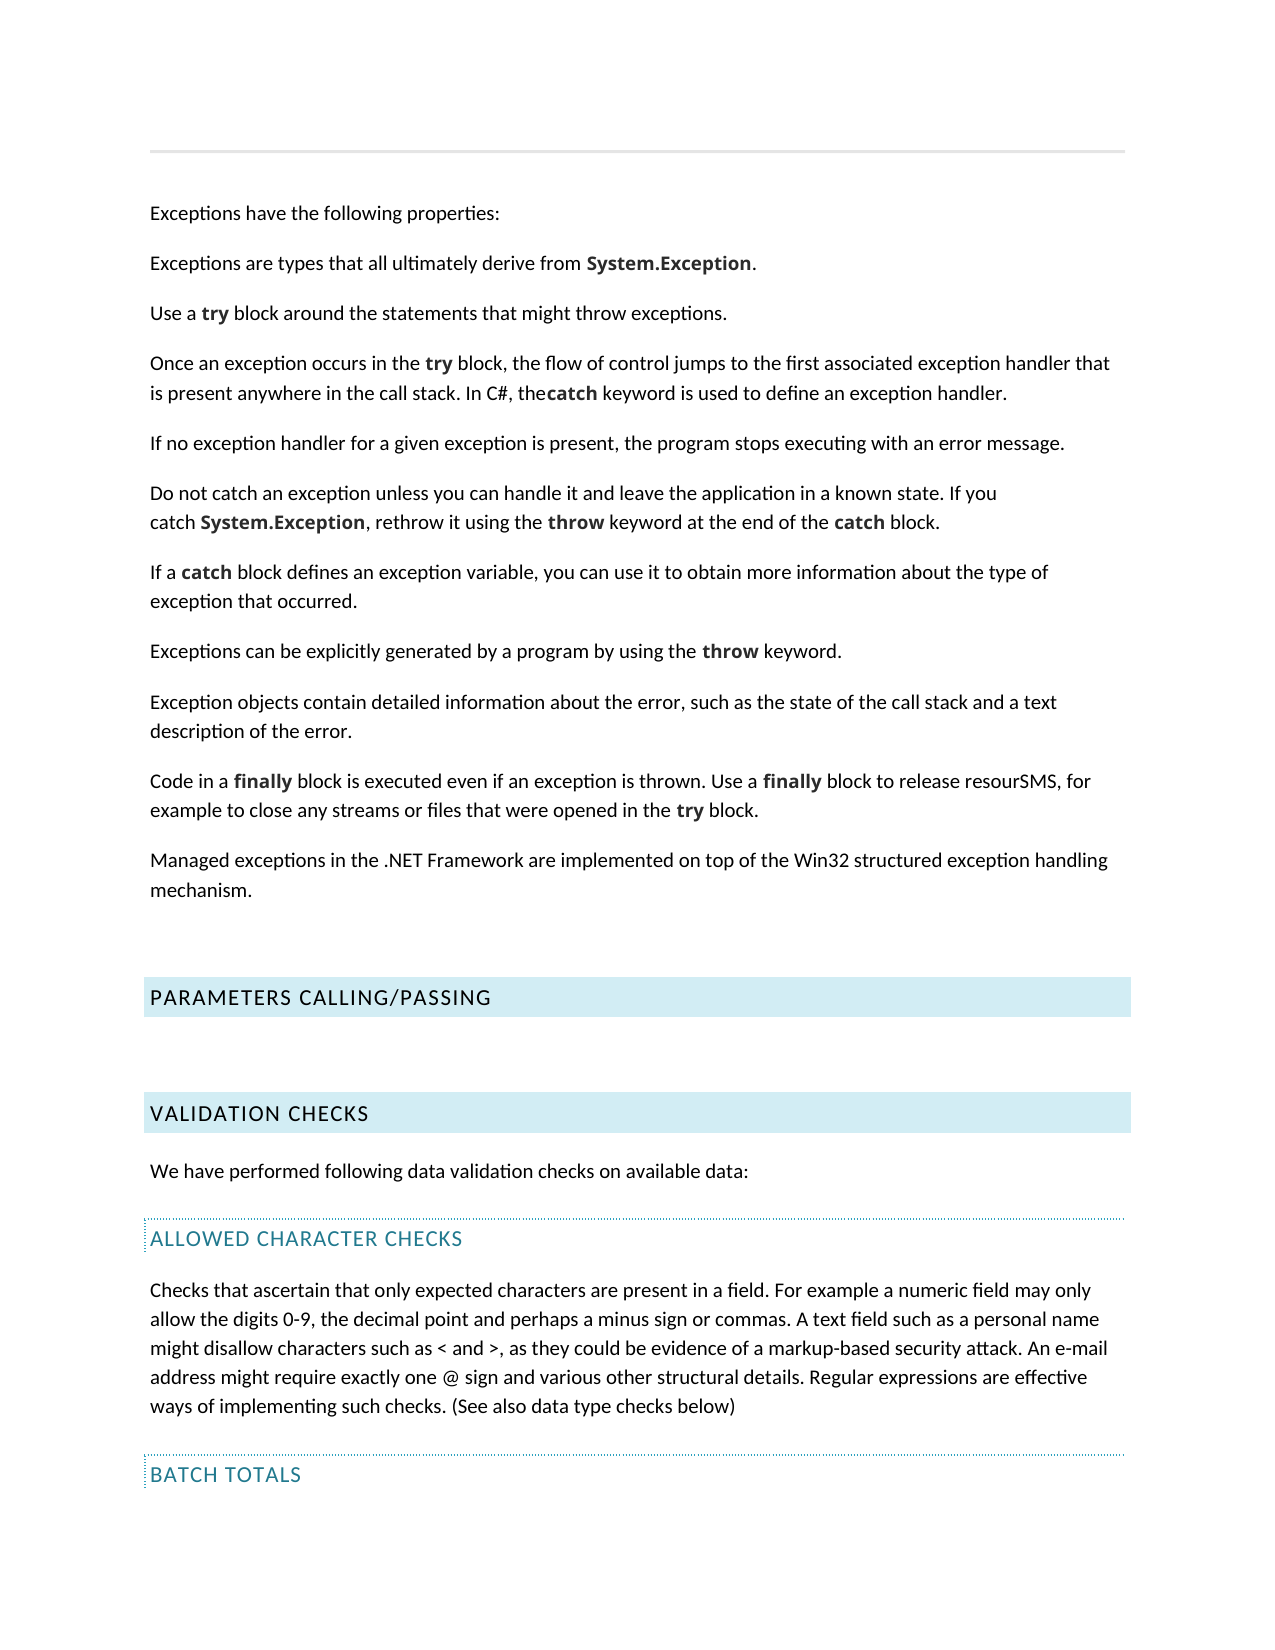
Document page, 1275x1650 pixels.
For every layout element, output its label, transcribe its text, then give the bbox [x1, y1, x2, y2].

subtitle Parameters calling/passing [150, 983, 1125, 1011]
text Once an exception occurs in the try block, the flow of control jumps to the first associated exception handler that is present anywhere in the call stack. In C#, thecatch keyword is used to define an exception handler. [150, 350, 1125, 405]
subtitle Allowed character checks [144, 1218, 1125, 1252]
text If a catch block defines an exception variable, you can use it to obtain more information about the type of exception that occurred. [150, 559, 1125, 614]
text Do not catch an exception unless you can handle it and leave the application in a known state. If you catch System.Exception, rethrow it using the throw keyword at the end of the catch block. [150, 480, 1125, 535]
text Use a try block around the statements that might throw exceptions. [150, 300, 1125, 326]
text We have performed following data validation checks on available data: [150, 1158, 1125, 1183]
text Exceptions can be explicitly generated by a program by using the throw keyword. [150, 639, 1125, 664]
text Checks that ascertain that only expected characters are present in a field. For example a numeric field may only allow the digits 0-9, the decimal point and perhaps a minus sign or commas. A text field such as a personal name might disallow characters such as < and >, as they could be evidence of a markup-based security attack. An e-mail address might require exactly one @ sign and various other structural details. Regular expressions are effective ways of implementing such checks. (See also data type checks below) [150, 1277, 1125, 1419]
text Exceptions have the following properties: [150, 200, 1125, 225]
text Managed exceptions in the .NET Framework are implemented on top of the Win32 structured exception handling mechanism. [150, 848, 1125, 902]
text Exception objects contain detailed information about the error, such as the state of the call stack and a text description of the error. [150, 689, 1125, 743]
text Exceptions are types that all ultimately derive from System.Exception. [150, 250, 1125, 276]
subtitle Batch totals [144, 1454, 1125, 1488]
subtitle Validation checks [150, 1099, 1125, 1127]
text If no exception handler for a given exception is present, the program stops executing with an error message. [150, 430, 1125, 455]
text Code in a finally block is executed even if an exception is thrown. Use a finally block to release resourSMS, for example to close any streams or files that were opened in the try block. [150, 768, 1125, 823]
